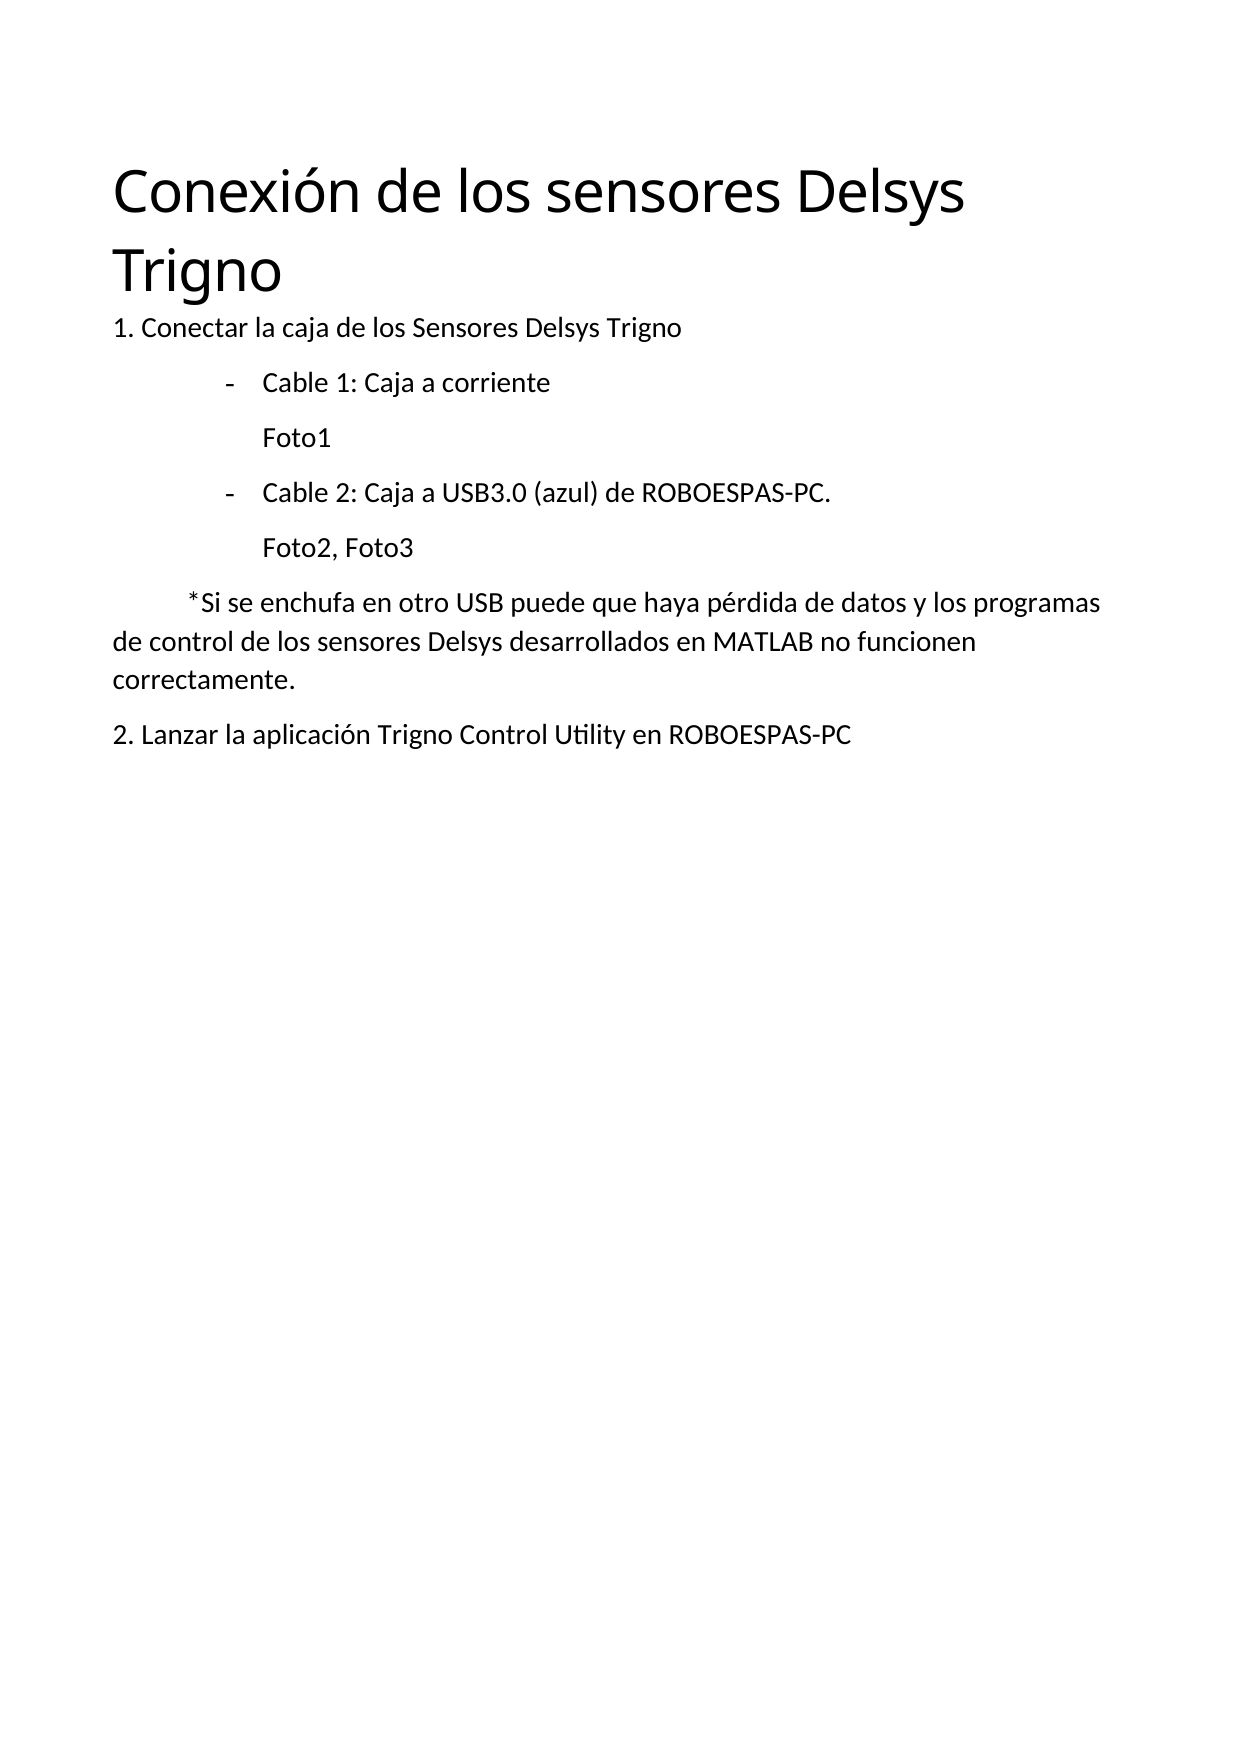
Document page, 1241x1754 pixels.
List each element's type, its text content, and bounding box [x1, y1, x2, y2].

text Foto2, Foto3 [262, 529, 1128, 565]
text 1. Conectar la caja de los Sensores Delsys Trigno [112, 309, 1128, 344]
text Foto1 [262, 419, 1128, 455]
list Cable 2: Caja a USB3.0 (azul) de ROBOESPAS-PC. [225, 474, 1128, 510]
list Cable 1: Caja a corriente [225, 364, 1128, 400]
title Conexión de los sensores Delsys Trigno [112, 150, 1128, 309]
text *Si se enchufa en otro USB puede que haya pérdida de datos y los programas de control de los sensores Delsys desarrollados en MATLAB no funcionen correctamente. [112, 584, 1128, 697]
text 2. Lanzar la aplicación Trigno Control Utility en ROBOESPAS-PC [112, 716, 1128, 752]
